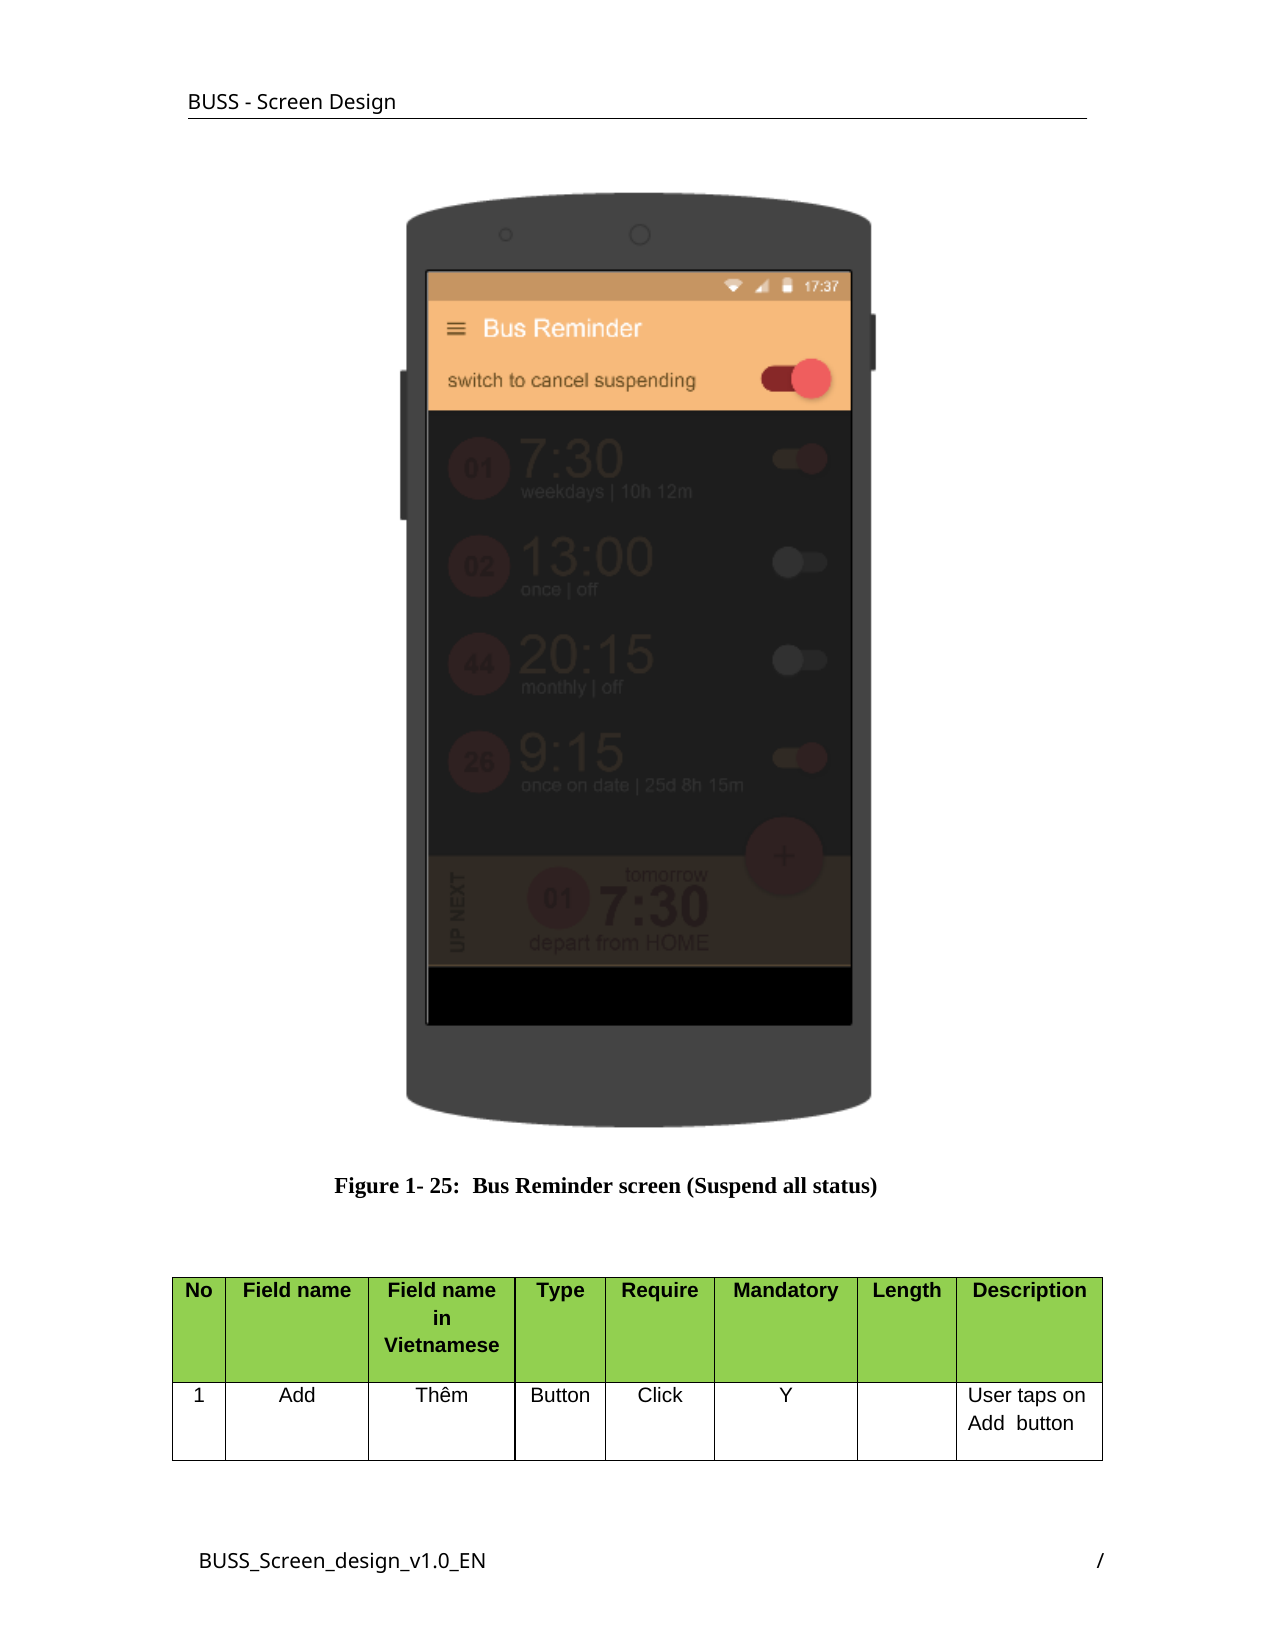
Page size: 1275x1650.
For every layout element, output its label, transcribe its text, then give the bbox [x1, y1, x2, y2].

table_cell Y [715, 1383, 857, 1460]
list Bus Reminder screen (Suspend all status) [187, 1172, 1087, 1199]
table_cell Thêm [369, 1383, 514, 1460]
table_header Mandatory [715, 1278, 857, 1382]
table_header Length [858, 1278, 956, 1382]
table_header No [173, 1278, 225, 1382]
table_header Field name [226, 1278, 368, 1382]
table_cell [858, 1383, 956, 1460]
table_cell User taps on Add button [957, 1383, 1102, 1460]
table_cell Button [516, 1383, 605, 1460]
table_cell Add [226, 1383, 368, 1460]
table_header Description [957, 1278, 1102, 1382]
table_header Require [606, 1278, 714, 1382]
table_header Type [516, 1278, 605, 1382]
picture [377, 180, 898, 1148]
table_cell Click [606, 1383, 714, 1460]
table_header Field name in Vietnamese [369, 1278, 514, 1382]
table_cell 1 [173, 1383, 225, 1460]
